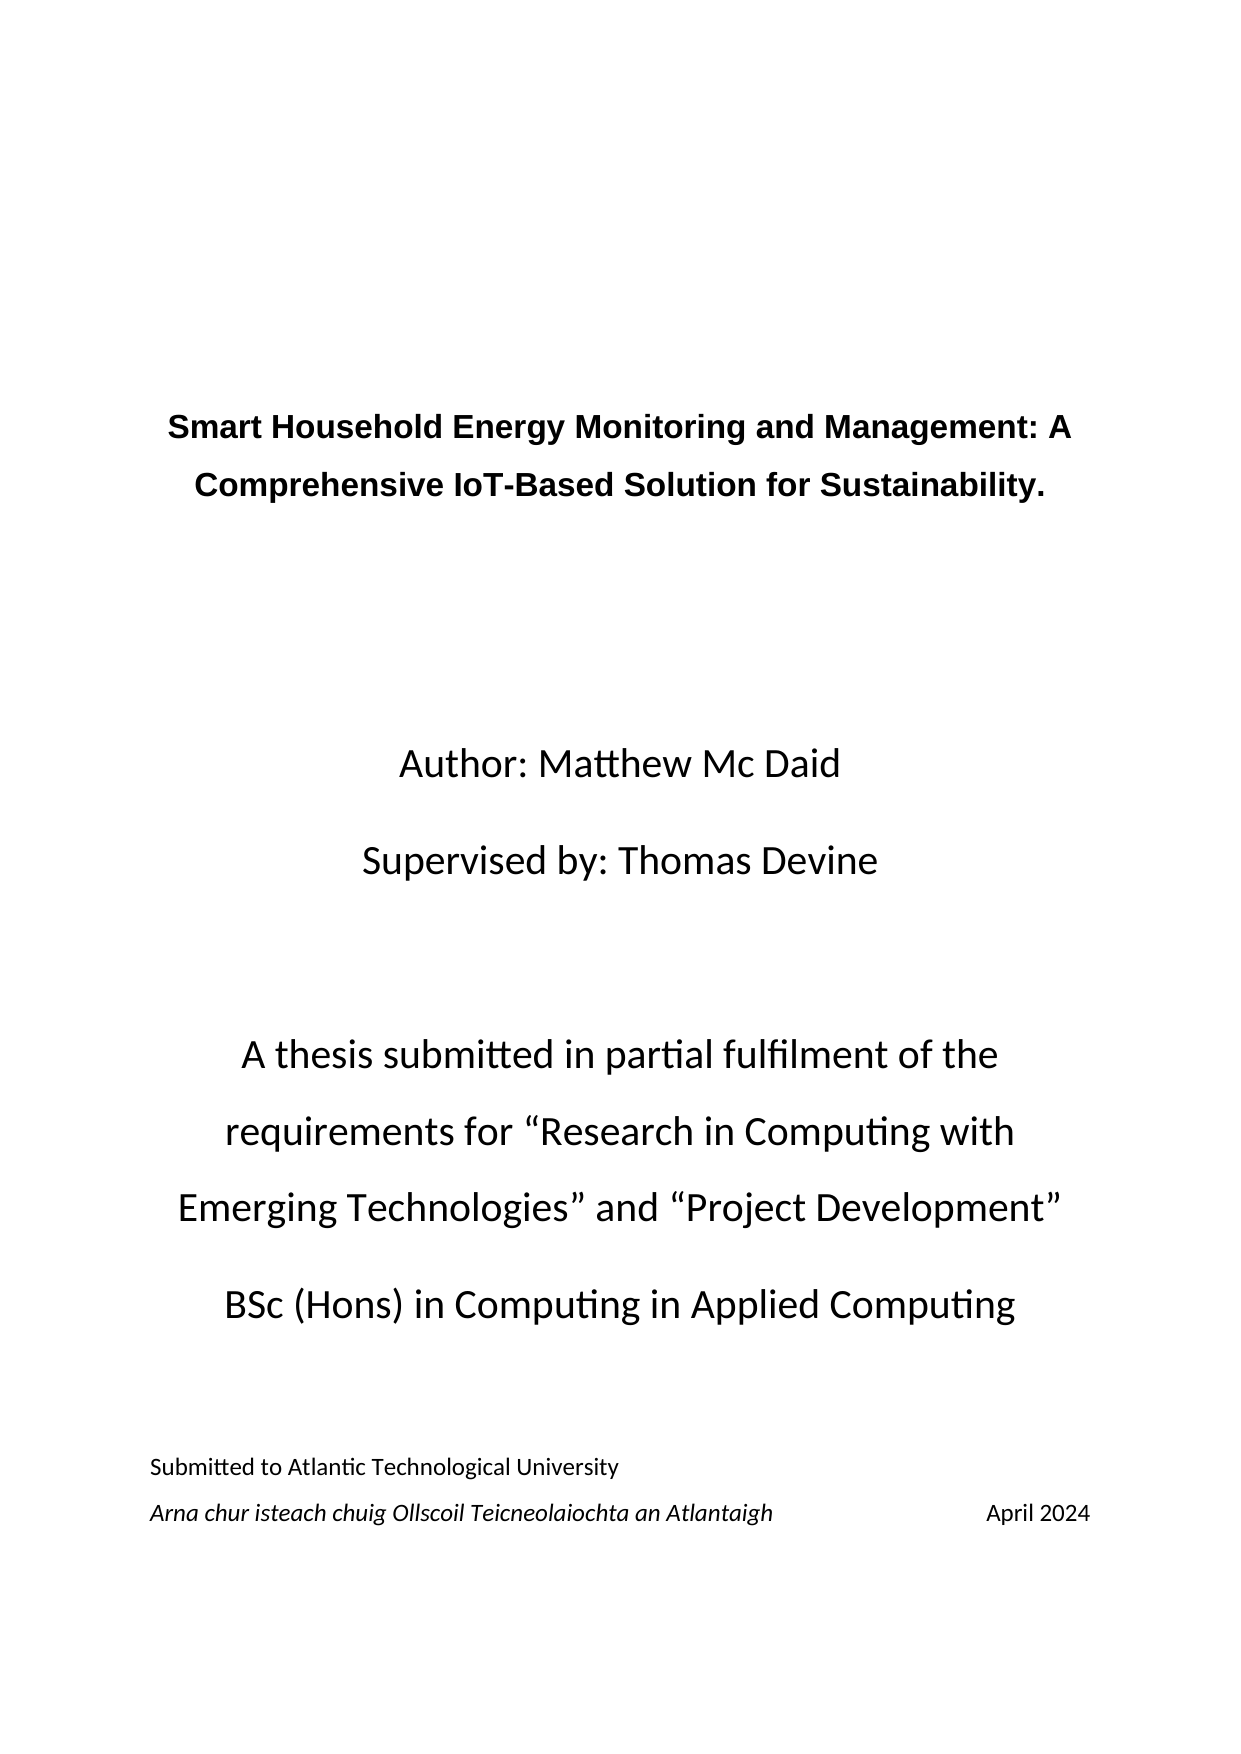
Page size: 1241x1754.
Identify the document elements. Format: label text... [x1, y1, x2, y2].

text Author: Matthew Mc Daid [150, 737, 1090, 788]
text Supervised by: Thomas Devine [150, 834, 1090, 885]
text A thesis submitted in partial fulfilment of the requirements for “Research in Computing with Emerging Technologies” and “Project Development” [150, 1028, 1090, 1232]
text Arna chur isteach chuig Ollscoil Teicneolaiochta an Atlantaigh April 2024 [150, 1497, 1090, 1528]
text Submitted to Atlantic Technological University [150, 1451, 1090, 1482]
text BSc (Hons) in Computing in Applied Computing [150, 1278, 1090, 1329]
text Smart Household Energy Monitoring and Management: A Comprehensive IoT-Based Solution for Sustainability. [150, 407, 1090, 503]
